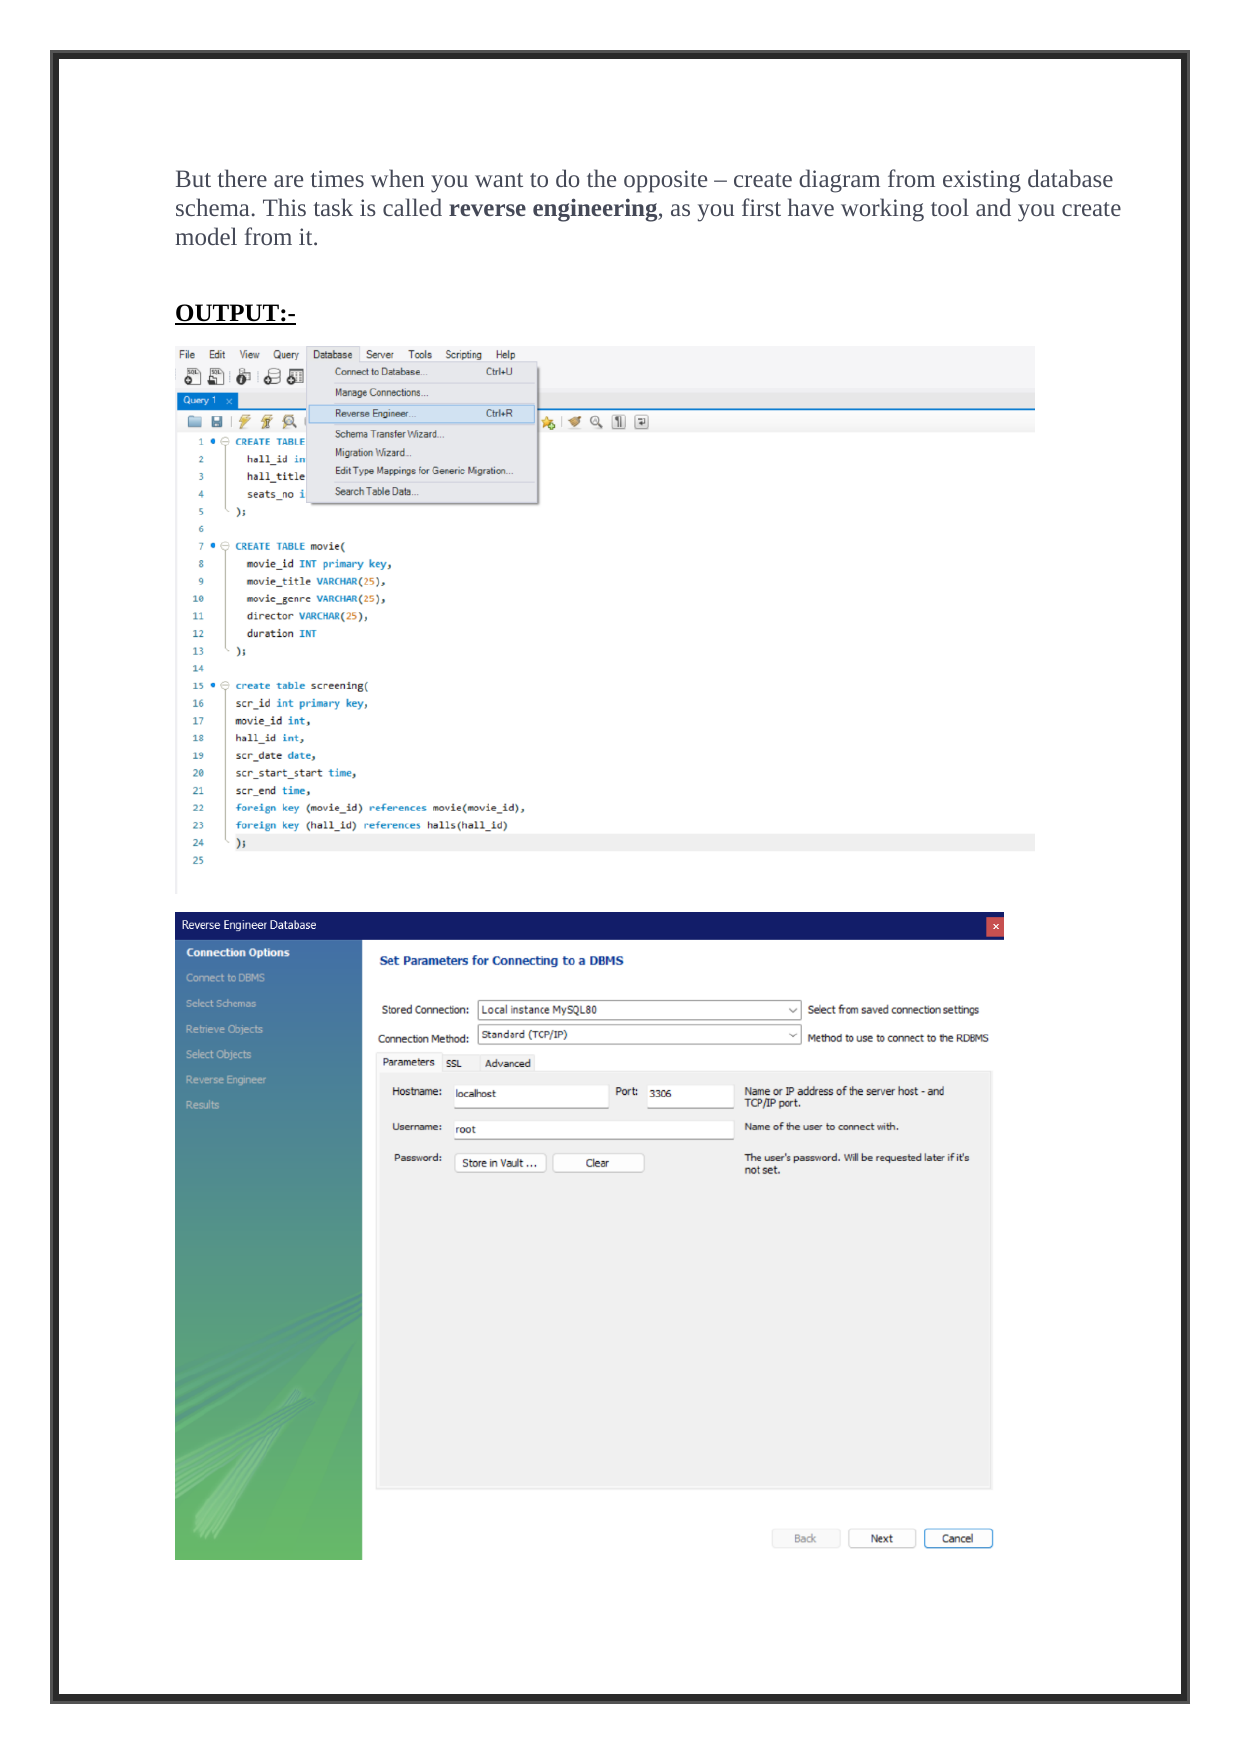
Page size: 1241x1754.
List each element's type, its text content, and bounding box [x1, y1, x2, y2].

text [175, 164, 1128, 251]
picture [175, 346, 1035, 894]
picture [175, 912, 1004, 1560]
text OUTPUT:- [175, 298, 1128, 327]
